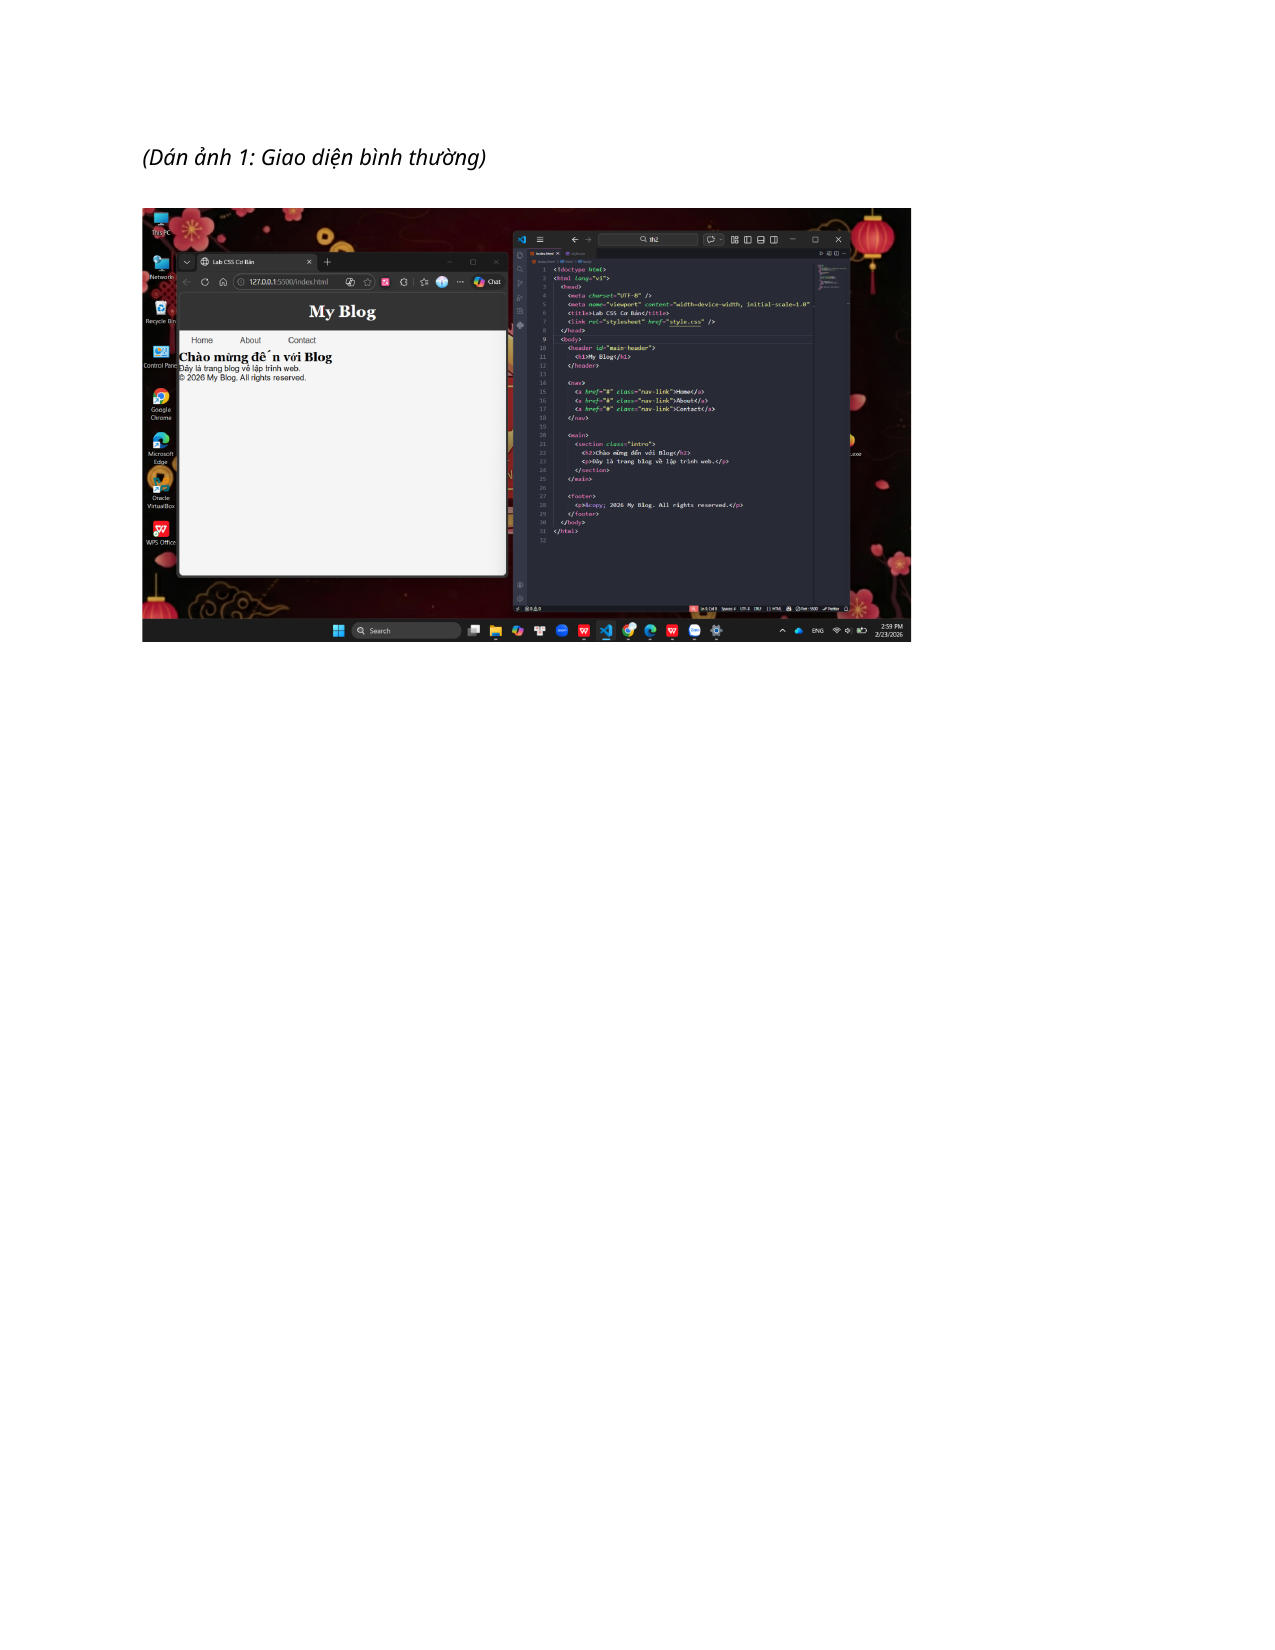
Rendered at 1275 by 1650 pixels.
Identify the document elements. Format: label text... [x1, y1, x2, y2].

text (Dán ảnh 1: Giao diện bình thường) [142, 142, 1133, 172]
picture [142, 208, 912, 642]
